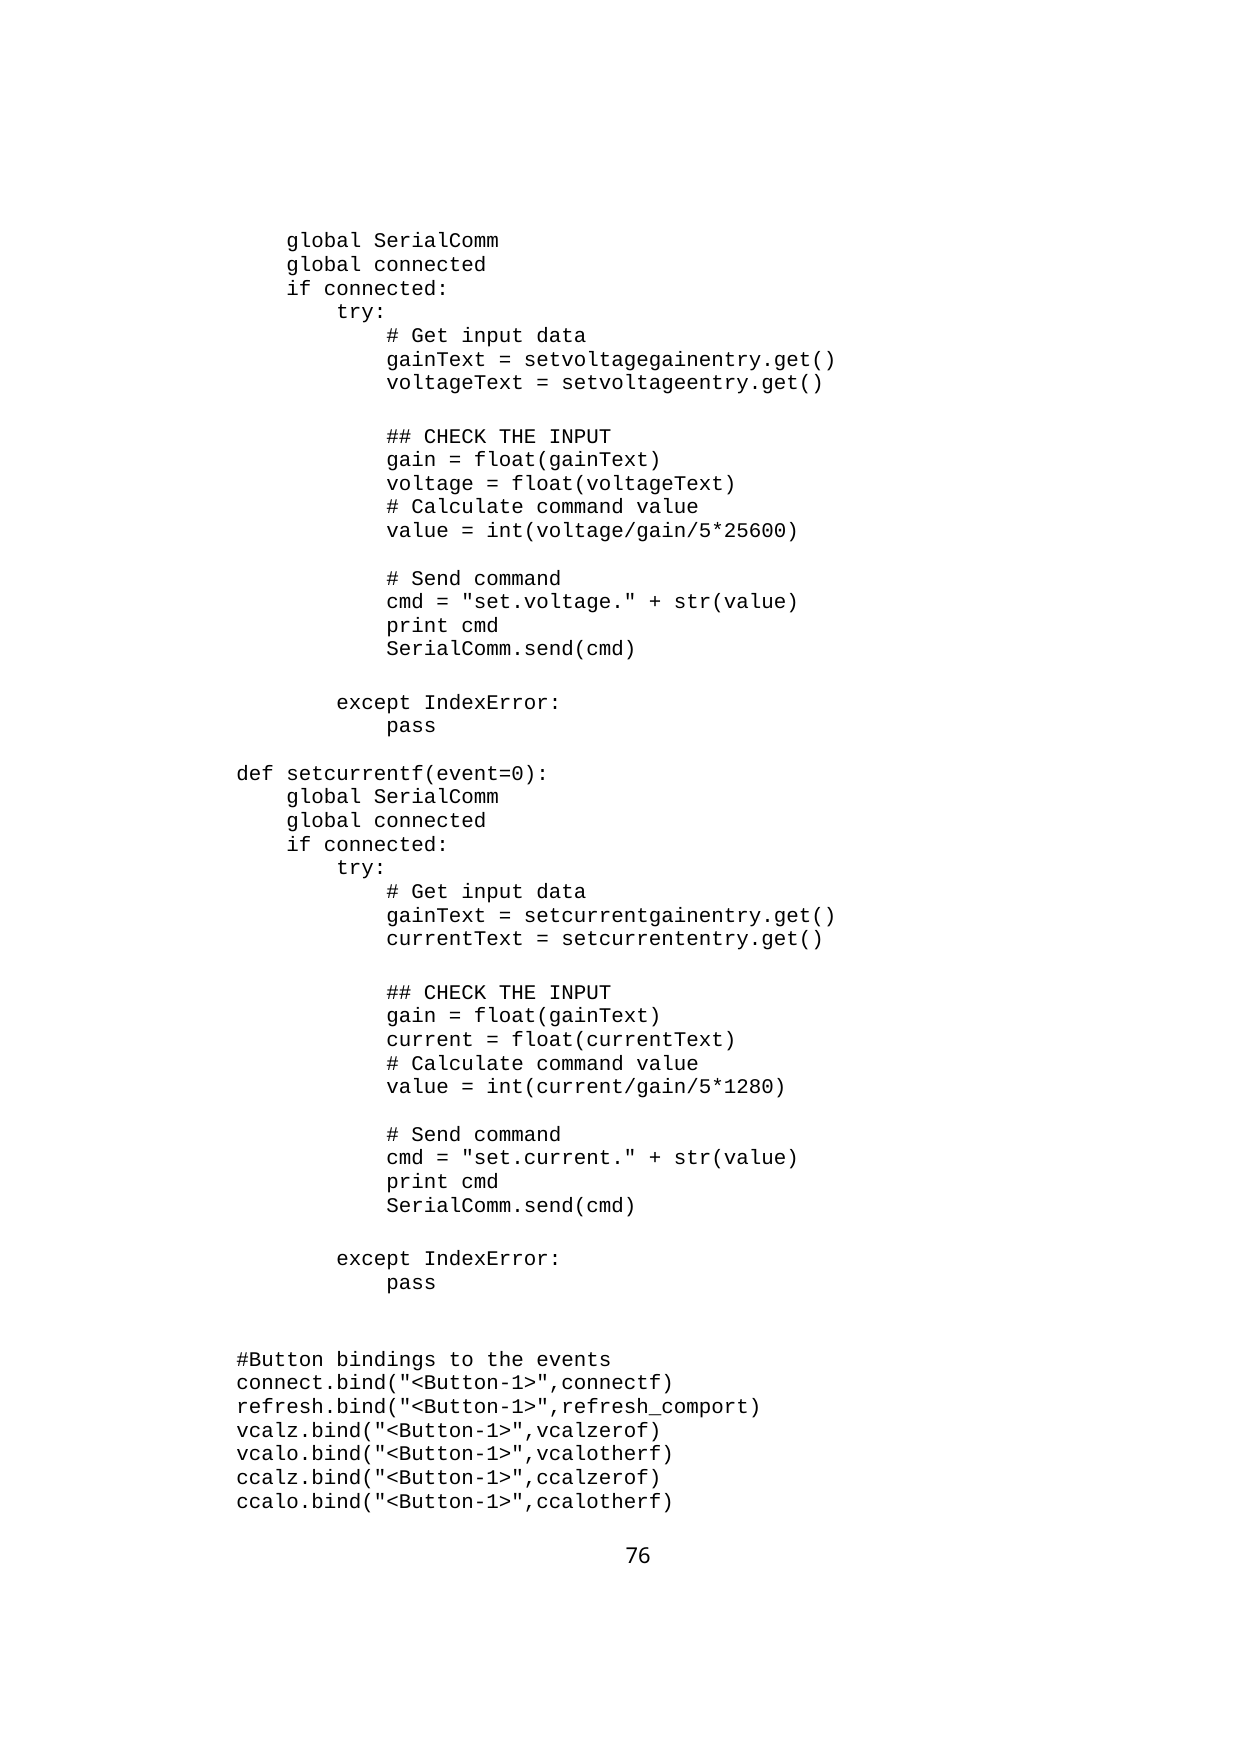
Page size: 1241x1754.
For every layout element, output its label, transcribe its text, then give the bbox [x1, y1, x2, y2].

text print cmd [236, 1171, 1004, 1194]
text def setcurrentf(event=0): [236, 763, 1004, 786]
text ccalo.bind("<Button-1>",ccalotherf) [236, 1491, 1004, 1514]
text currentText = setcurrententry.get() [236, 928, 1004, 952]
text gain = float(gainText) [236, 1005, 1004, 1029]
text # Get input data [236, 325, 1004, 348]
text ## CHECK THE INPUT [236, 426, 1004, 449]
text # Get input data [236, 881, 1004, 905]
text voltageText = setvoltageentry.get() [236, 372, 1004, 396]
text try: [236, 301, 1004, 325]
text # Send command [236, 567, 1004, 591]
text global SerialComm [236, 786, 1004, 810]
text global connected [236, 254, 1004, 278]
text gainText = setcurrentgainentry.get() [236, 905, 1004, 928]
text connect.bind("<Button-1>",connectf) [236, 1372, 1004, 1396]
text except IndexError: [236, 1248, 1004, 1272]
text cmd = "set.voltage." + str(value) [236, 591, 1004, 615]
text voltage = float(voltageText) [236, 473, 1004, 497]
text vcalz.bind("<Button-1>",vcalzerof) [236, 1420, 1004, 1443]
text vcalo.bind("<Button-1>",vcalotherf) [236, 1443, 1004, 1467]
text try: [236, 857, 1004, 881]
text if connected: [236, 278, 1004, 301]
text ## CHECK THE INPUT [236, 982, 1004, 1005]
text pass [236, 1272, 1004, 1295]
text ccalz.bind("<Button-1>",ccalzerof) [236, 1467, 1004, 1491]
text global SerialComm [236, 230, 1004, 254]
text pass [236, 716, 1004, 739]
text #Button bindings to the events [236, 1349, 1004, 1372]
text refresh.bind("<Button-1>",refresh_comport) [236, 1396, 1004, 1420]
text value = int(voltage/gain/5*25600) [236, 520, 1004, 544]
text if connected: [236, 834, 1004, 857]
text cmd = "set.current." + str(value) [236, 1147, 1004, 1171]
text # Calculate command value [236, 497, 1004, 520]
text SerialComm.send(cmd) [236, 1194, 1004, 1218]
text global connected [236, 810, 1004, 834]
text current = float(currentText) [236, 1029, 1004, 1053]
text print cmd [236, 615, 1004, 638]
text gain = float(gainText) [236, 449, 1004, 473]
text gainText = setvoltagegainentry.get() [236, 348, 1004, 372]
text # Calculate command value [236, 1053, 1004, 1076]
text value = int(current/gain/5*1280) [236, 1076, 1004, 1100]
text except IndexError: [236, 692, 1004, 716]
text SerialComm.send(cmd) [236, 638, 1004, 662]
text # Send command [236, 1124, 1004, 1147]
